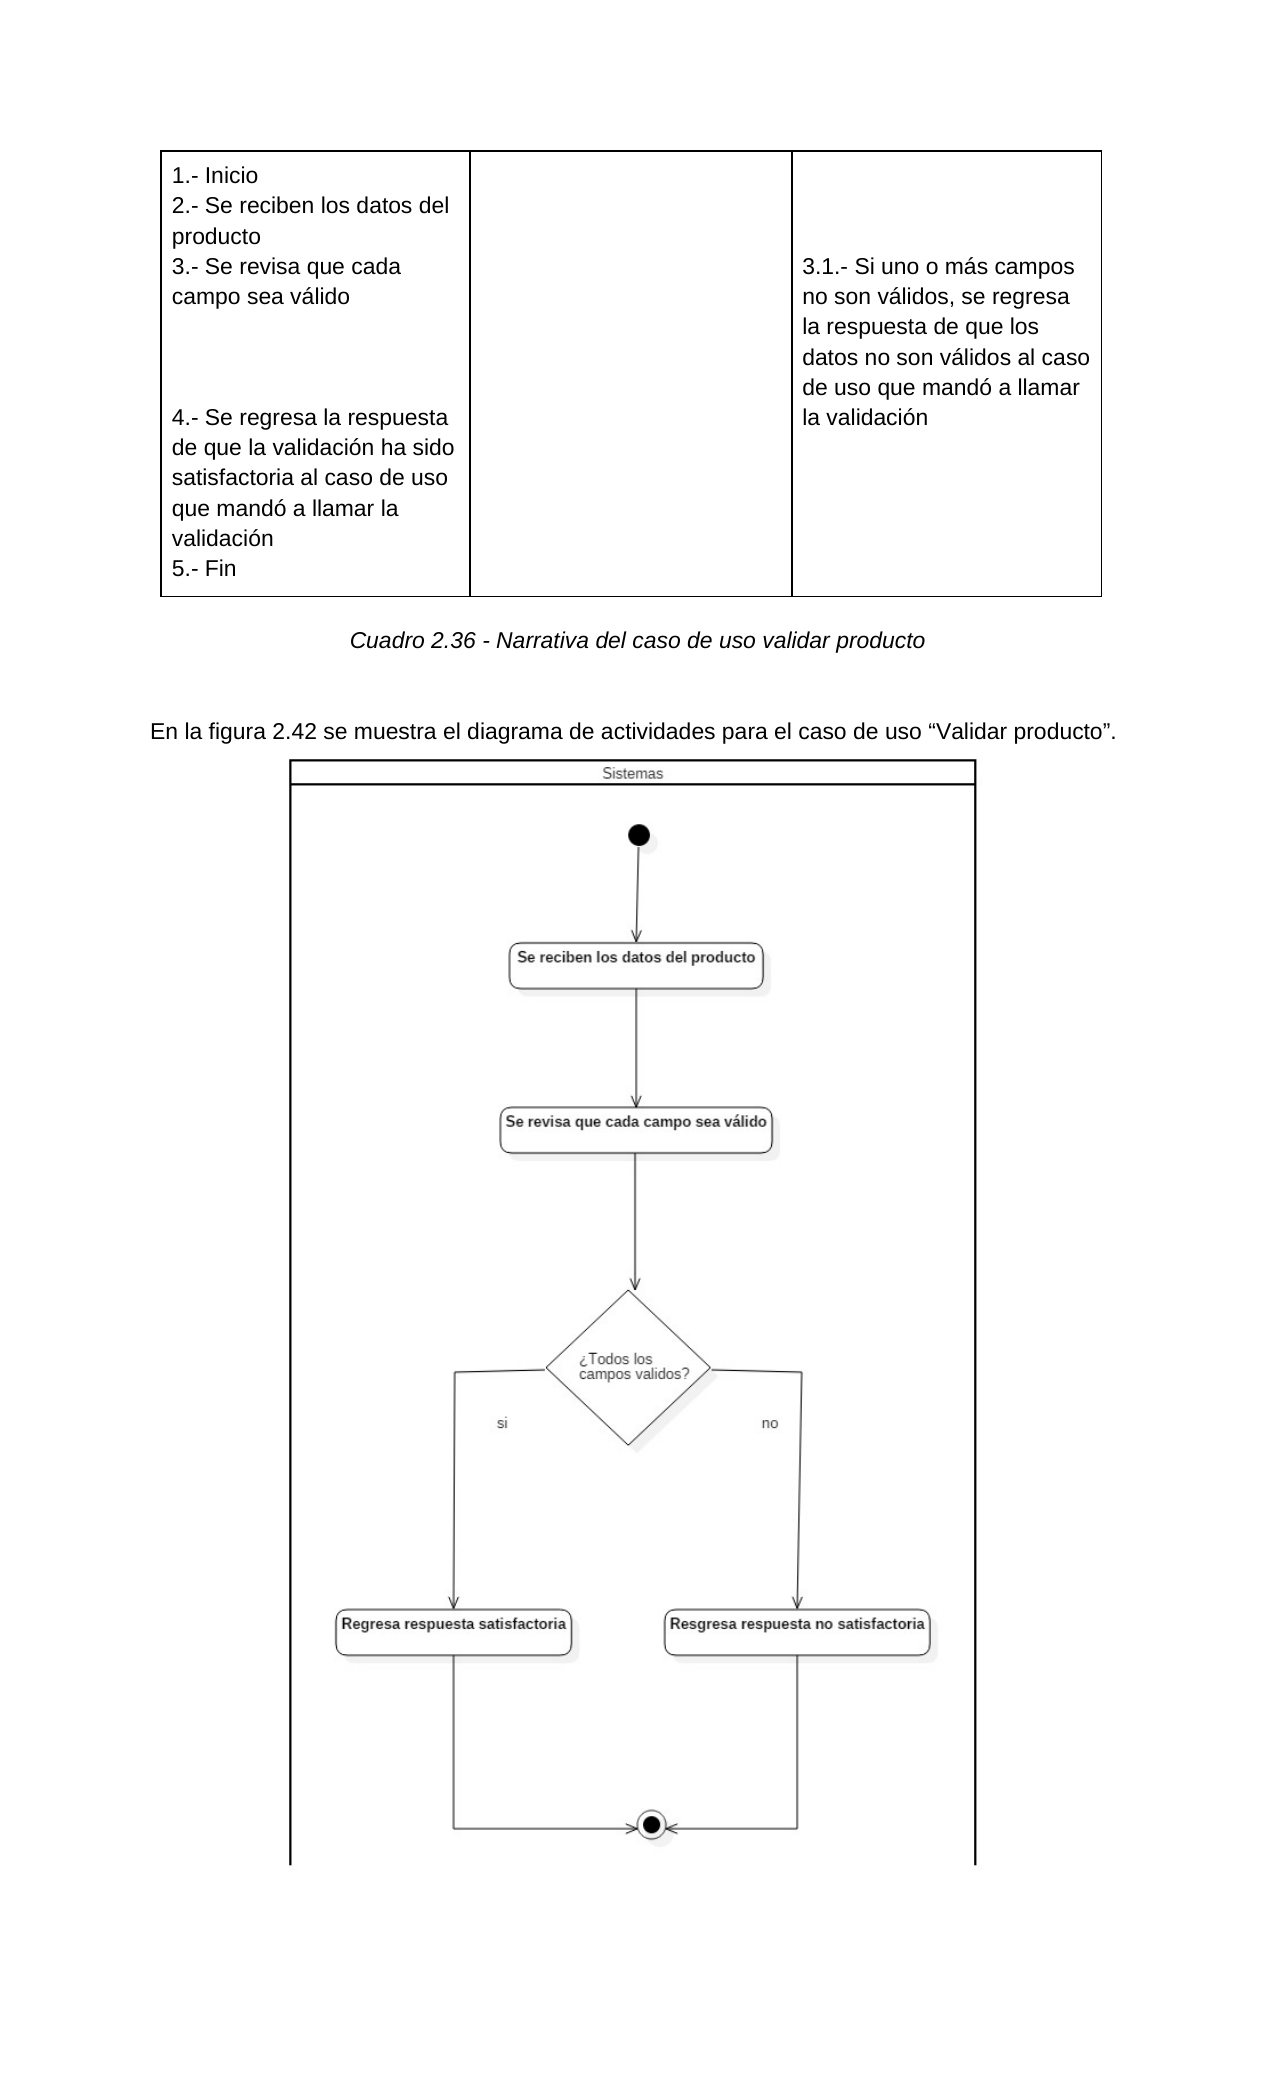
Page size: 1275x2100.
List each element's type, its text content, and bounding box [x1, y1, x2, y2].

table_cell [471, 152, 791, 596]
text Cuadro 2.36 - Narrativa del caso de uso validar producto [150, 627, 1125, 654]
text En la figura 2.42 se muestra el diagrama de actividades para el caso de uso “Validar producto”. [150, 718, 1125, 744]
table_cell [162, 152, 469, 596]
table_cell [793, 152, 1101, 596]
picture [279, 749, 1021, 1911]
